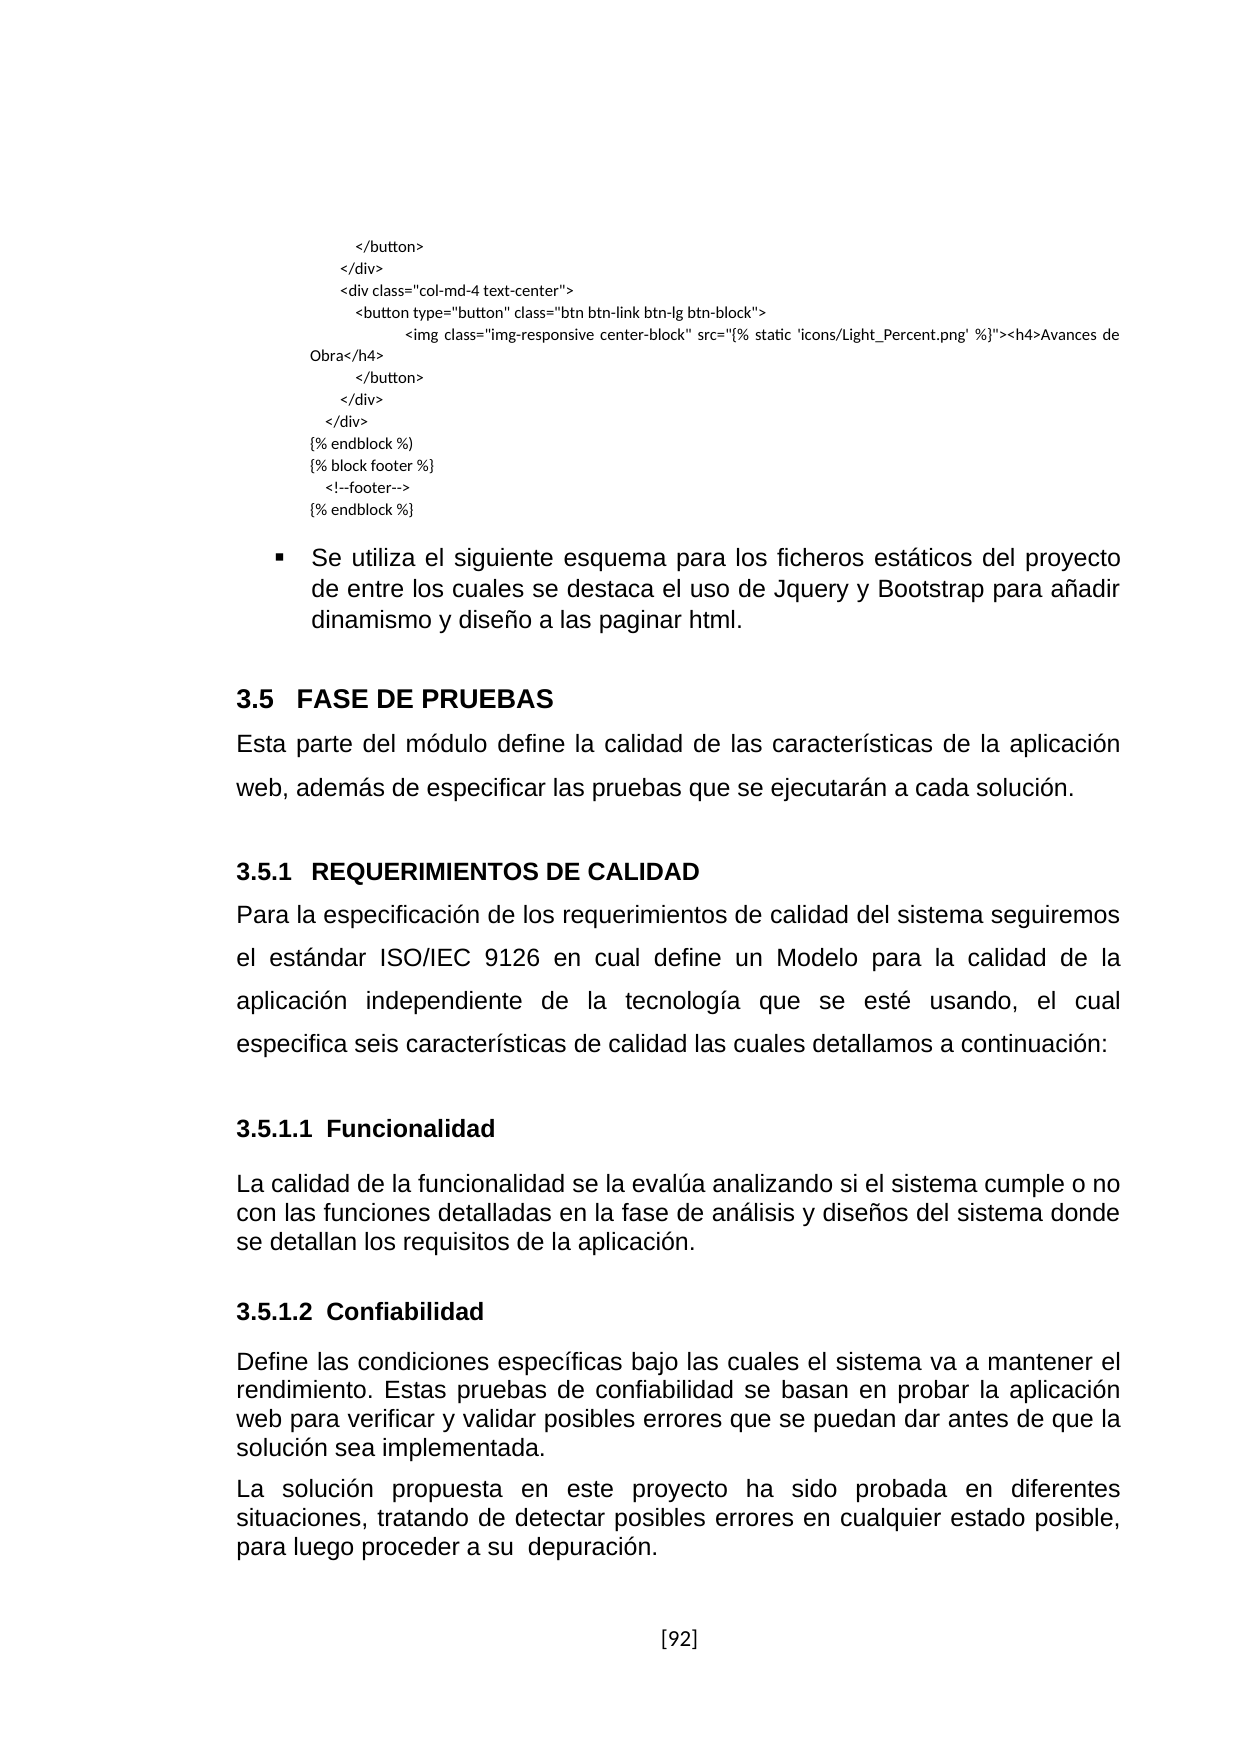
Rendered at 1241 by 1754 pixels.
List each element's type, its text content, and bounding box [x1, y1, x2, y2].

text </button> [310, 367, 1122, 388]
text </div> [310, 389, 1122, 410]
text Esta parte del módulo define la calidad de las características de la aplicación web, además de especificar las pruebas que se ejecutarán a cada solución. [236, 729, 1122, 801]
text La solución propuesta en este proyecto ha sido probada en diferentes situaciones, tratando de detectar posibles errores en cualquier estado posible, para luego proceder a su depuración. [236, 1474, 1122, 1560]
text <img class="img-responsive center-block" src="{% static 'icons/Light_Percent.png' %}"><h4>Avances de Obra</h4> [310, 324, 1122, 366]
subtitle REQUERIMIENTOS DE CALIDAD [236, 857, 1122, 886]
subtitle Funcionalidad [236, 1114, 1122, 1143]
text </button> [310, 236, 1122, 257]
text {% block footer %} [310, 455, 1122, 475]
text <!--footer--> [310, 477, 1122, 497]
text <button type="button" class="btn btn-link btn-lg btn-block"> [310, 302, 1122, 322]
subtitle FASE DE PRUEBAS [236, 683, 1122, 714]
text {% endblock %) [310, 433, 1122, 453]
list Se utiliza el siguiente esquema para los ficheros estáticos del proyecto de entre los cuales se destaca el uso de Jquery y Bootstrap para añadir dinamismo y diseño a las paginar html. [274, 542, 1122, 633]
text Para la especificación de los requerimientos de calidad del sistema seguiremos el estándar ISO/IEC 9126 en cual define un Modelo para la calidad de la aplicación independiente de la tecnología que se esté usando, el cual especifica seis características de calidad las cuales detallamos a continuación: [236, 900, 1122, 1058]
text </div> [310, 258, 1122, 278]
text La calidad de la funcionalidad se la evalúa analizando si el sistema cumple o no con las funciones detalladas en la fase de análisis y diseños del sistema donde se detallan los requisitos de la aplicación. [236, 1169, 1122, 1256]
text Define las condiciones específicas bajo las cuales el sistema va a mantener el rendimiento. Estas pruebas de confiabilidad se basan en probar la aplicación web para verificar y validar posibles errores que se puedan dar antes de que la solución sea implementada. [236, 1347, 1122, 1462]
text <div class="col-md-4 text-center"> [310, 280, 1122, 300]
text {% endblock %} [310, 499, 1122, 519]
subtitle Confiabilidad [236, 1297, 1122, 1326]
text </div> [310, 411, 1122, 432]
